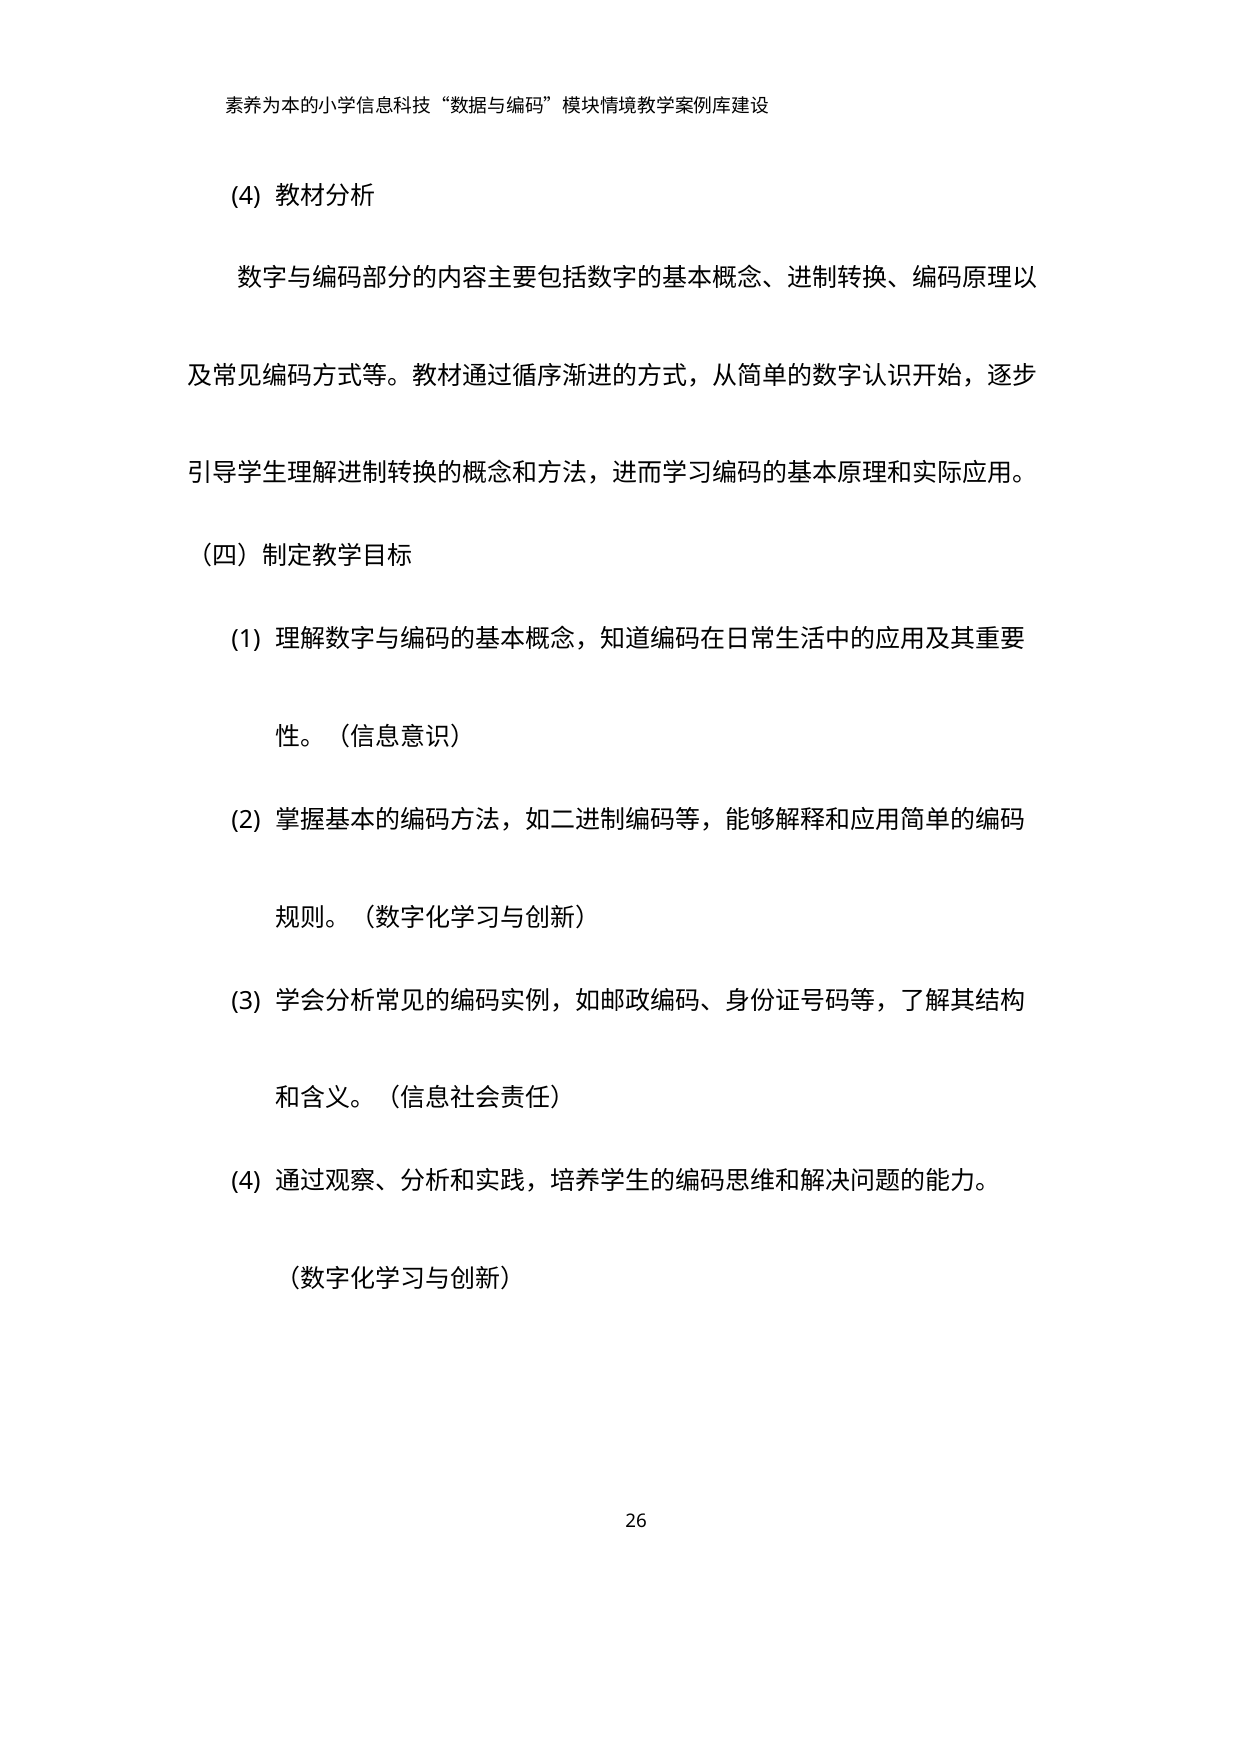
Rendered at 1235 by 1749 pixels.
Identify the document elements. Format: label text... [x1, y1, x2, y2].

list 制定教学目标 [187, 521, 1047, 586]
list 学会分析常见的编码实例，如邮政编码、身份证号码等，了解其结构和含义。（信息社会责任） [231, 966, 1047, 1128]
list 通过观察、分析和实践，培养学生的编码思维和解决问题的能力。（数字化学习与创新） [231, 1146, 1047, 1309]
text 数字与编码部分的内容主要包括数字的基本概念、进制转换、编码原理以及常见编码方式等。教材通过循序渐进的方式，从简单的数字认识开始，逐步引导学生理解进制转换的概念和方法，进而学习编码的基本原理和实际应用。 [187, 244, 1047, 504]
list 理解数字与编码的基本概念，知道编码在日常生活中的应用及其重要性。（信息意识） [231, 604, 1047, 767]
list 教材分析 [231, 162, 1047, 227]
list 掌握基本的编码方法，如二进制编码等，能够解释和应用简单的编码规则。（数字化学习与创新） [231, 785, 1047, 948]
